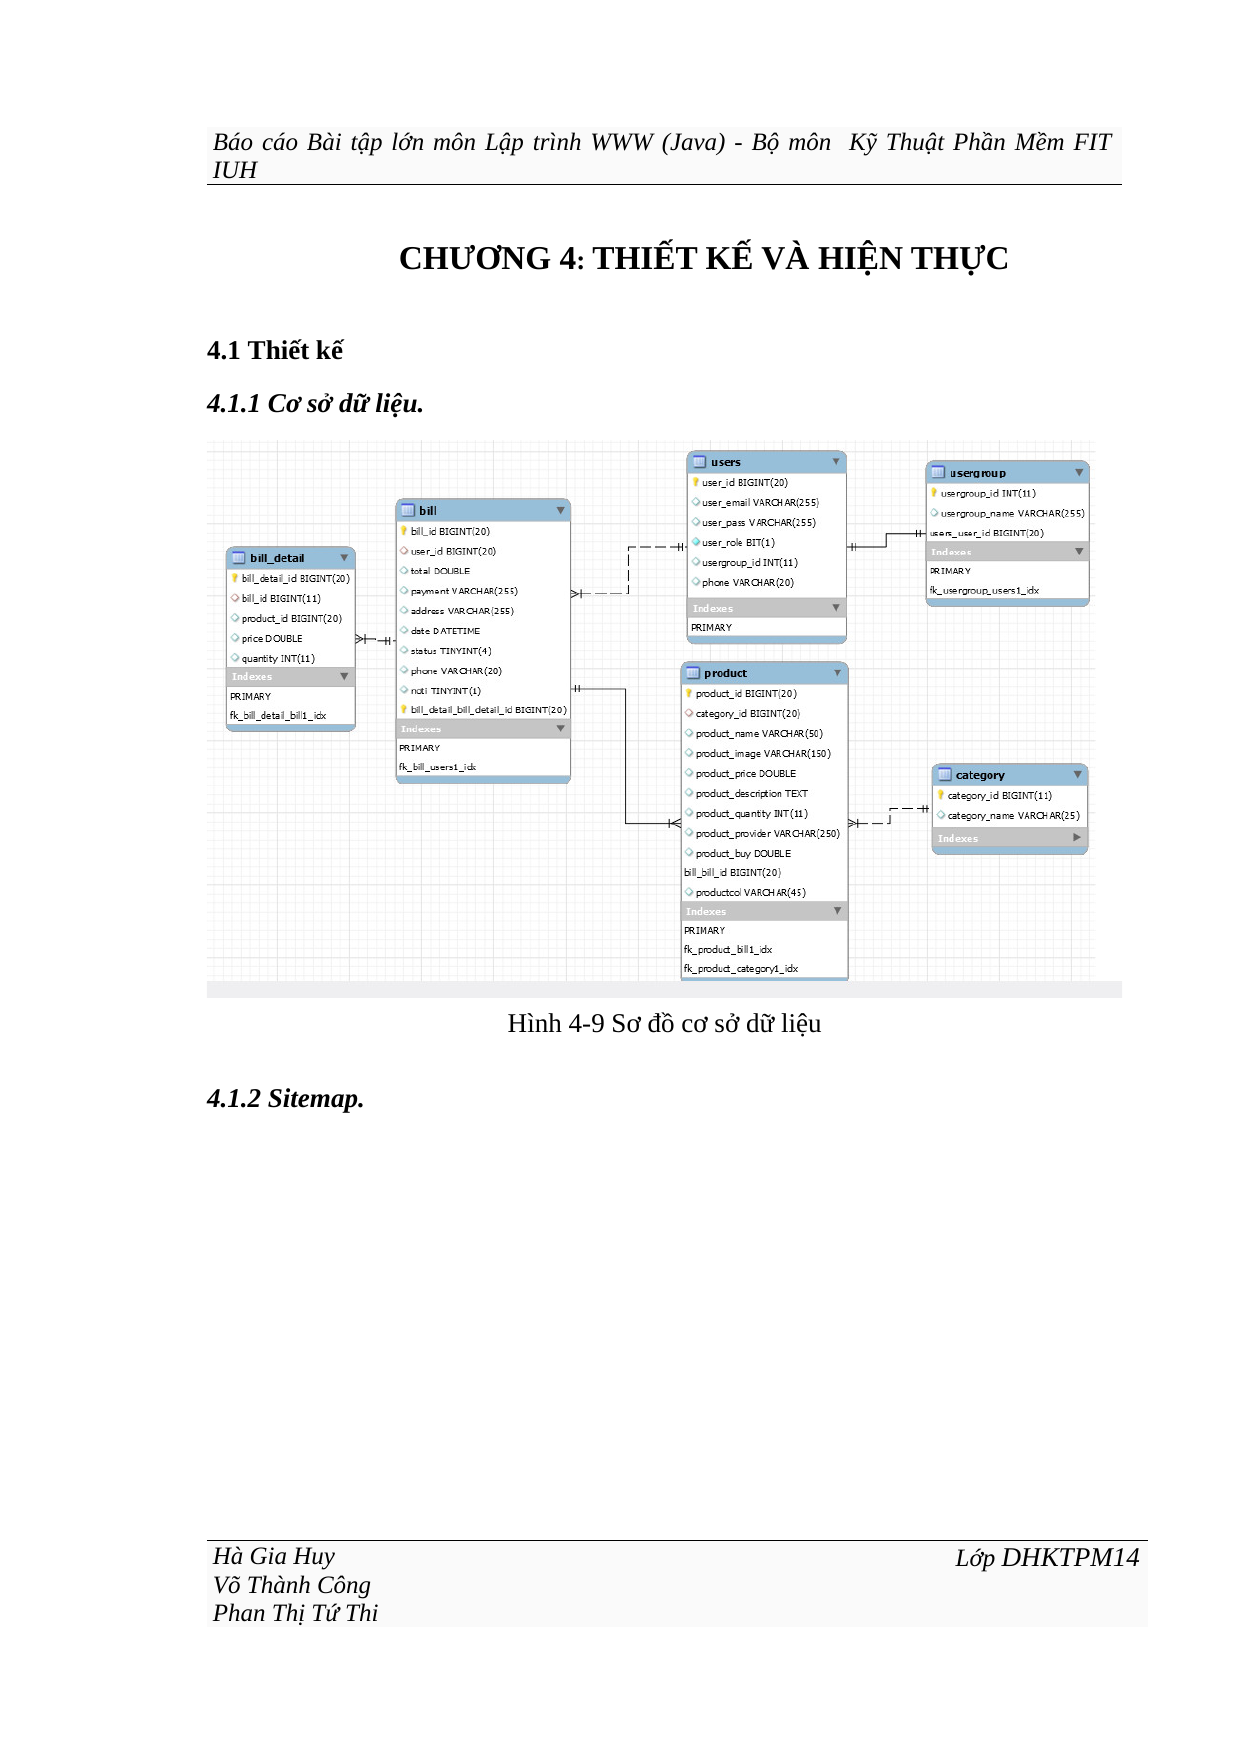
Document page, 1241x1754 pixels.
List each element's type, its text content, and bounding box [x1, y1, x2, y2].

subtitle Sitemap. [207, 1082, 1122, 1113]
subtitle : THIẾT KẾ VÀ HIỆN THỰC [340, 238, 1122, 277]
picture [206, 440, 1123, 998]
subtitle Cơ sở dữ liệu. [207, 387, 1122, 418]
subtitle Thiết kế [207, 334, 1122, 365]
